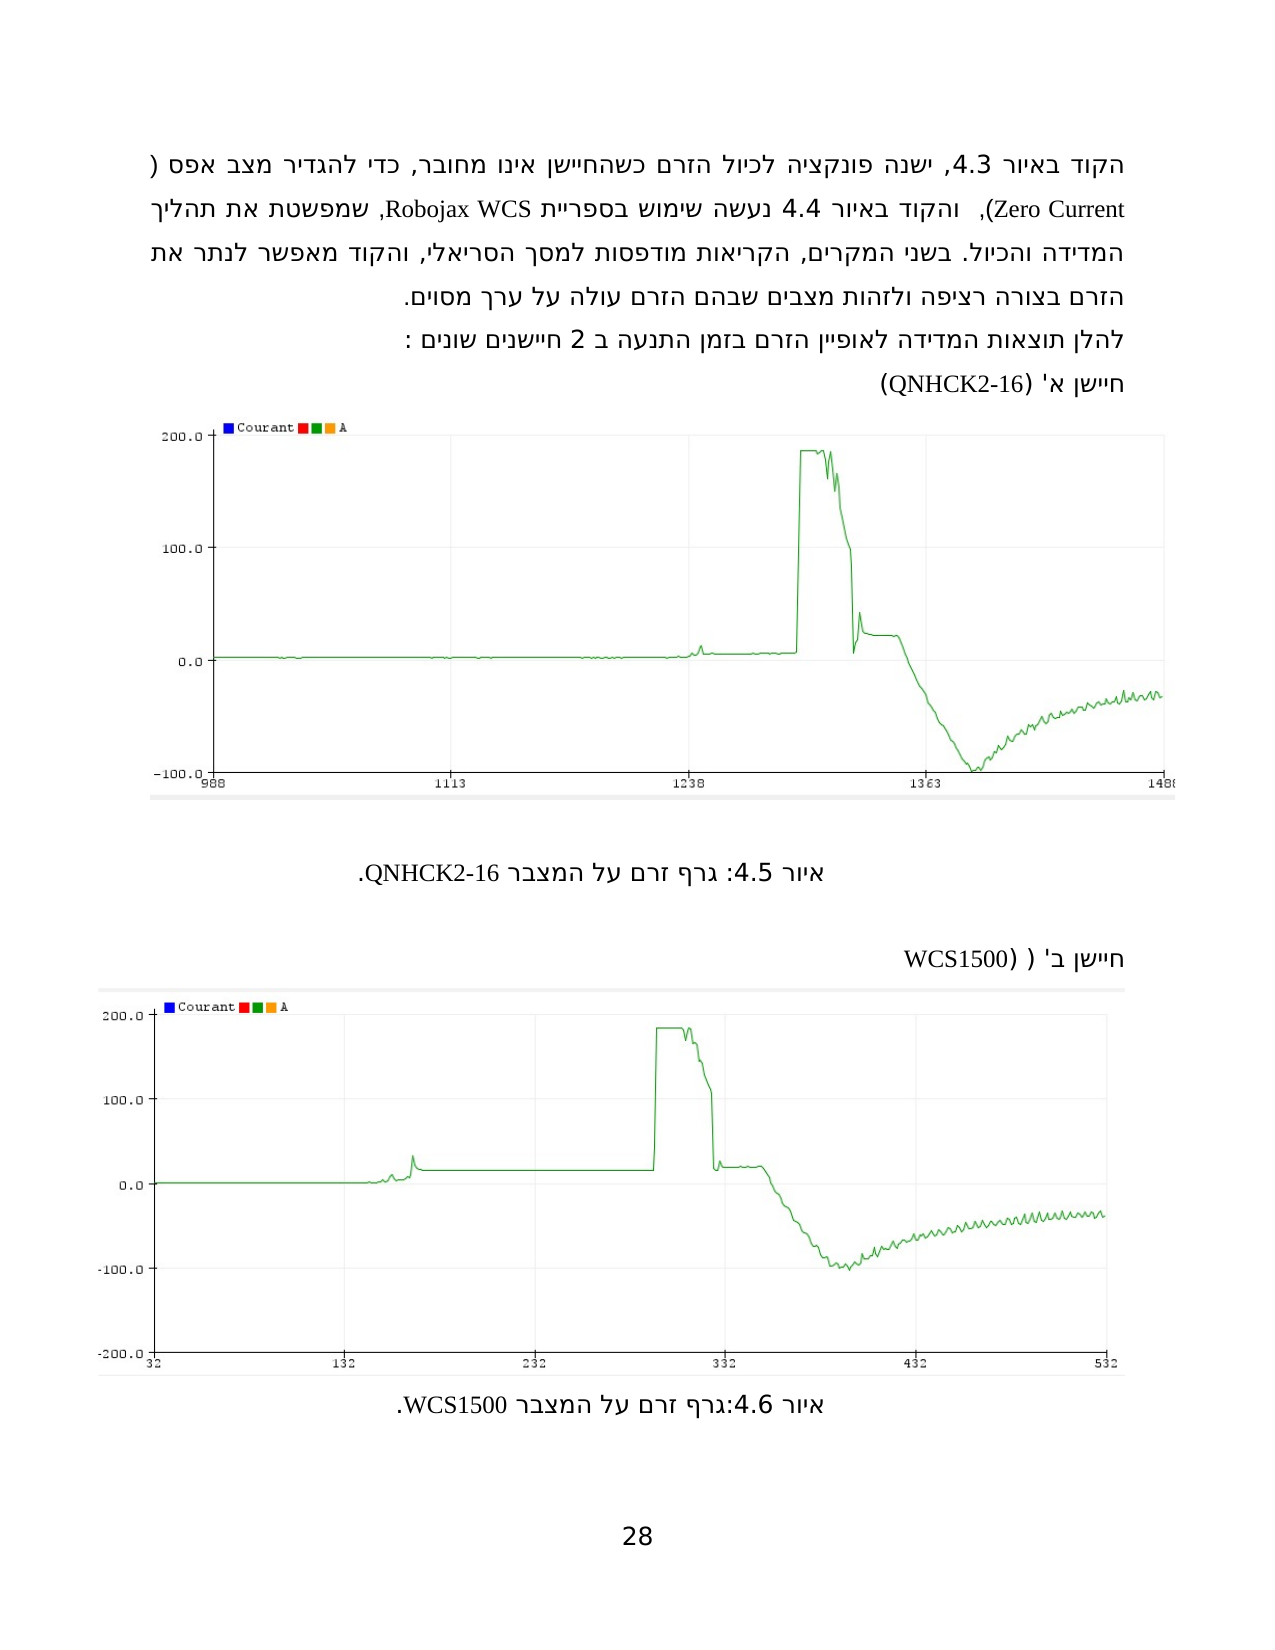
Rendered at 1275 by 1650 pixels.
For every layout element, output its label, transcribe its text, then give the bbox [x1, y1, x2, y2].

text איור 4.5: גרף זרם על המצבר QNHCK2-16. [150, 858, 900, 887]
text הקוד באיור 4.3, ישנה פונקציה לכיול הזרם כשהחיישן אינו מחובר, כדי להגדיר מצב אפס (Zero Current), והקוד באיור 4.4 נעשה שימוש בספריית Robojax WCS, שמפשטת את תהליך המדידה והכיול. בשני המקרים, הקריאות מודפסות למסך הסריאלי, והקוד מאפשר לנתר את הזרם בצורה רציפה ולזהות מצבים שבהם הזרם עולה על ערך מסוים. [150, 150, 1125, 311]
text איור 4.6:גרף זרם על המצבר WCS1500. [150, 1390, 1125, 1419]
text להלן תוצאות המדידה לאופיין הזרם בזמן התנעה ב 2 חיישנים שונים : [150, 326, 1125, 355]
picture [150, 417, 1175, 800]
picture [98, 988, 1125, 1376]
text חיישן ב' ( (WCS1500 [150, 944, 1125, 974]
text חיישן א' (QNHCK2-16) [150, 369, 1125, 399]
